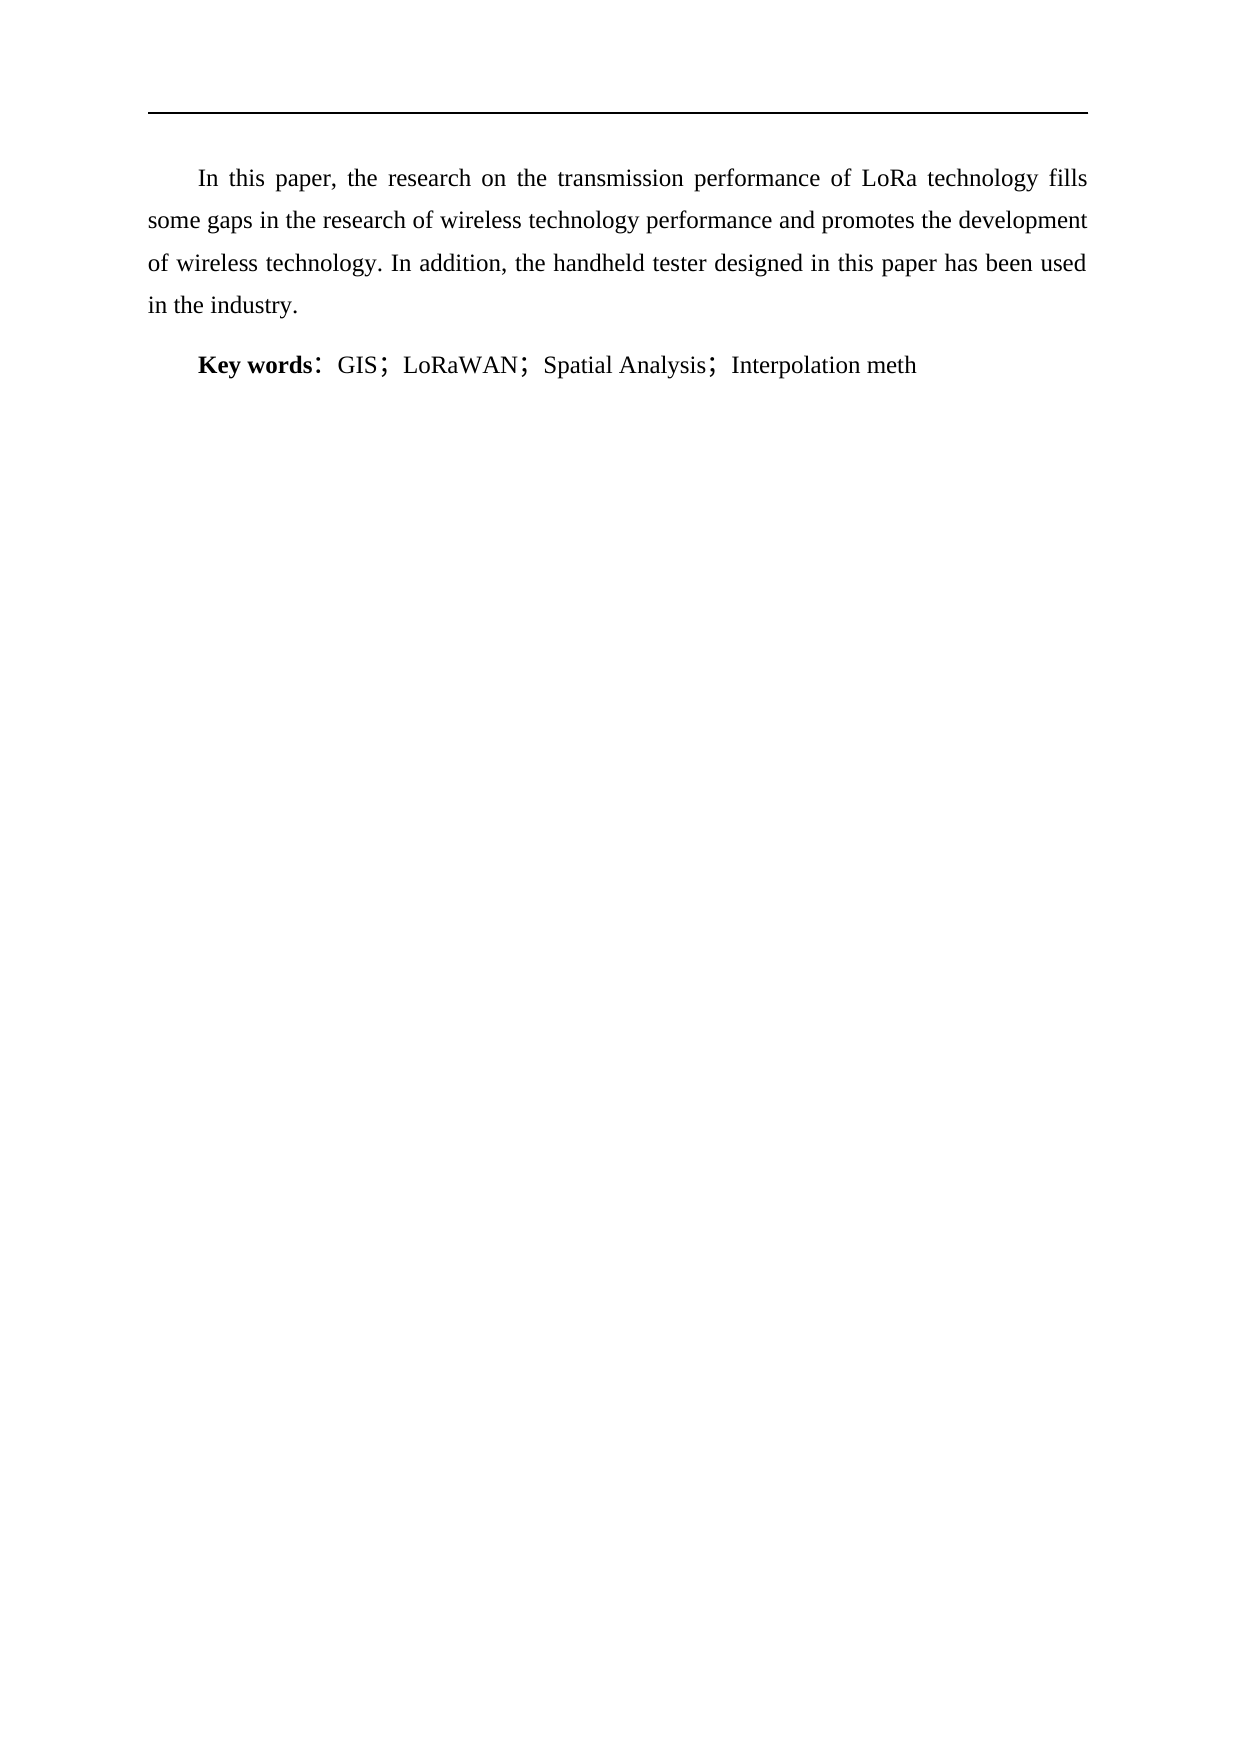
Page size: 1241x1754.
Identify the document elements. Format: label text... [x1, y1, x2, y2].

text Key words：GIS；LoRaWAN；Spatial Analysis；Interpolation meth [148, 329, 1088, 397]
text In this paper, the research on the transmission performance of LoRa technology fills some gaps in the research of wireless technology performance and promotes the development of wireless technology. In addition, the handheld tester designed in this paper has been used in the industry. [148, 160, 1088, 321]
